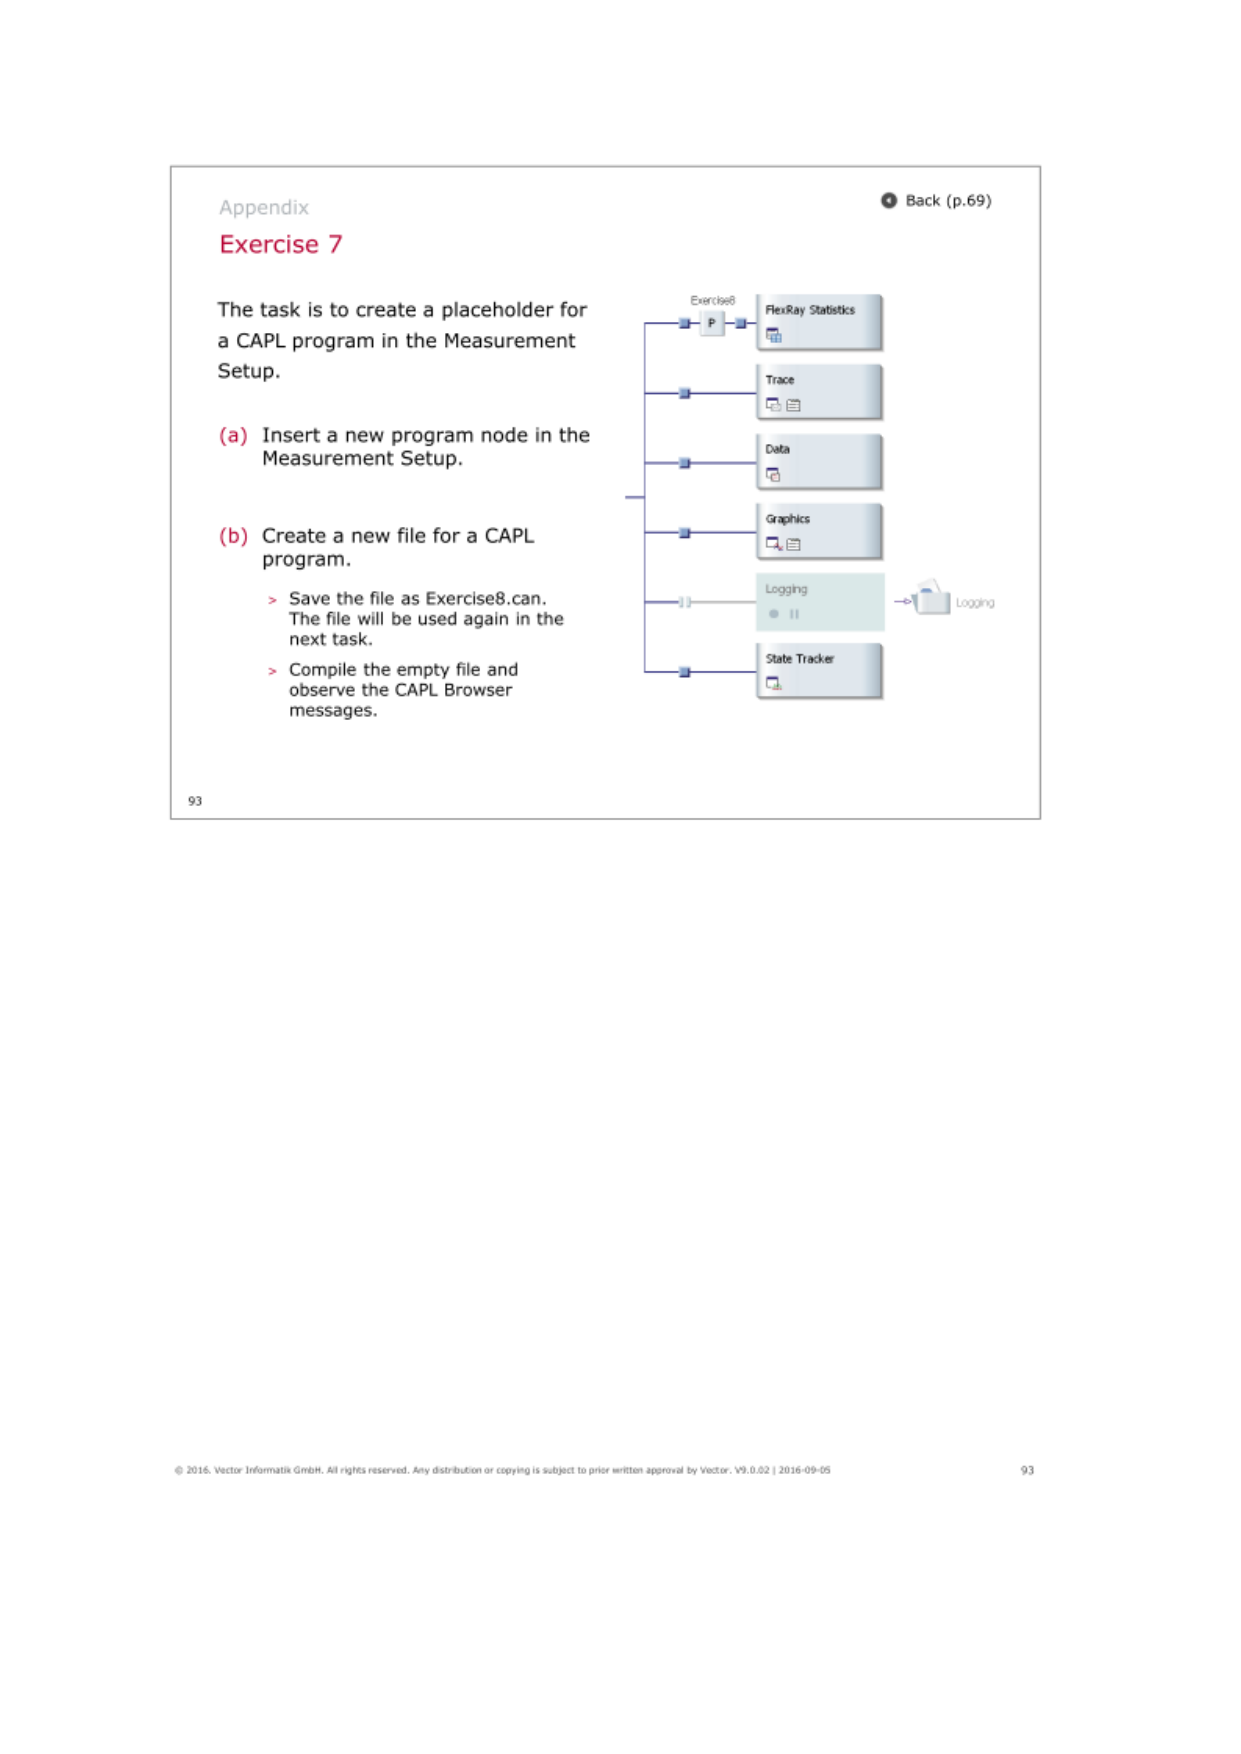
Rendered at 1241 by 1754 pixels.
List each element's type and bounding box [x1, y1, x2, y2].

picture [150, 150, 1065, 1488]
